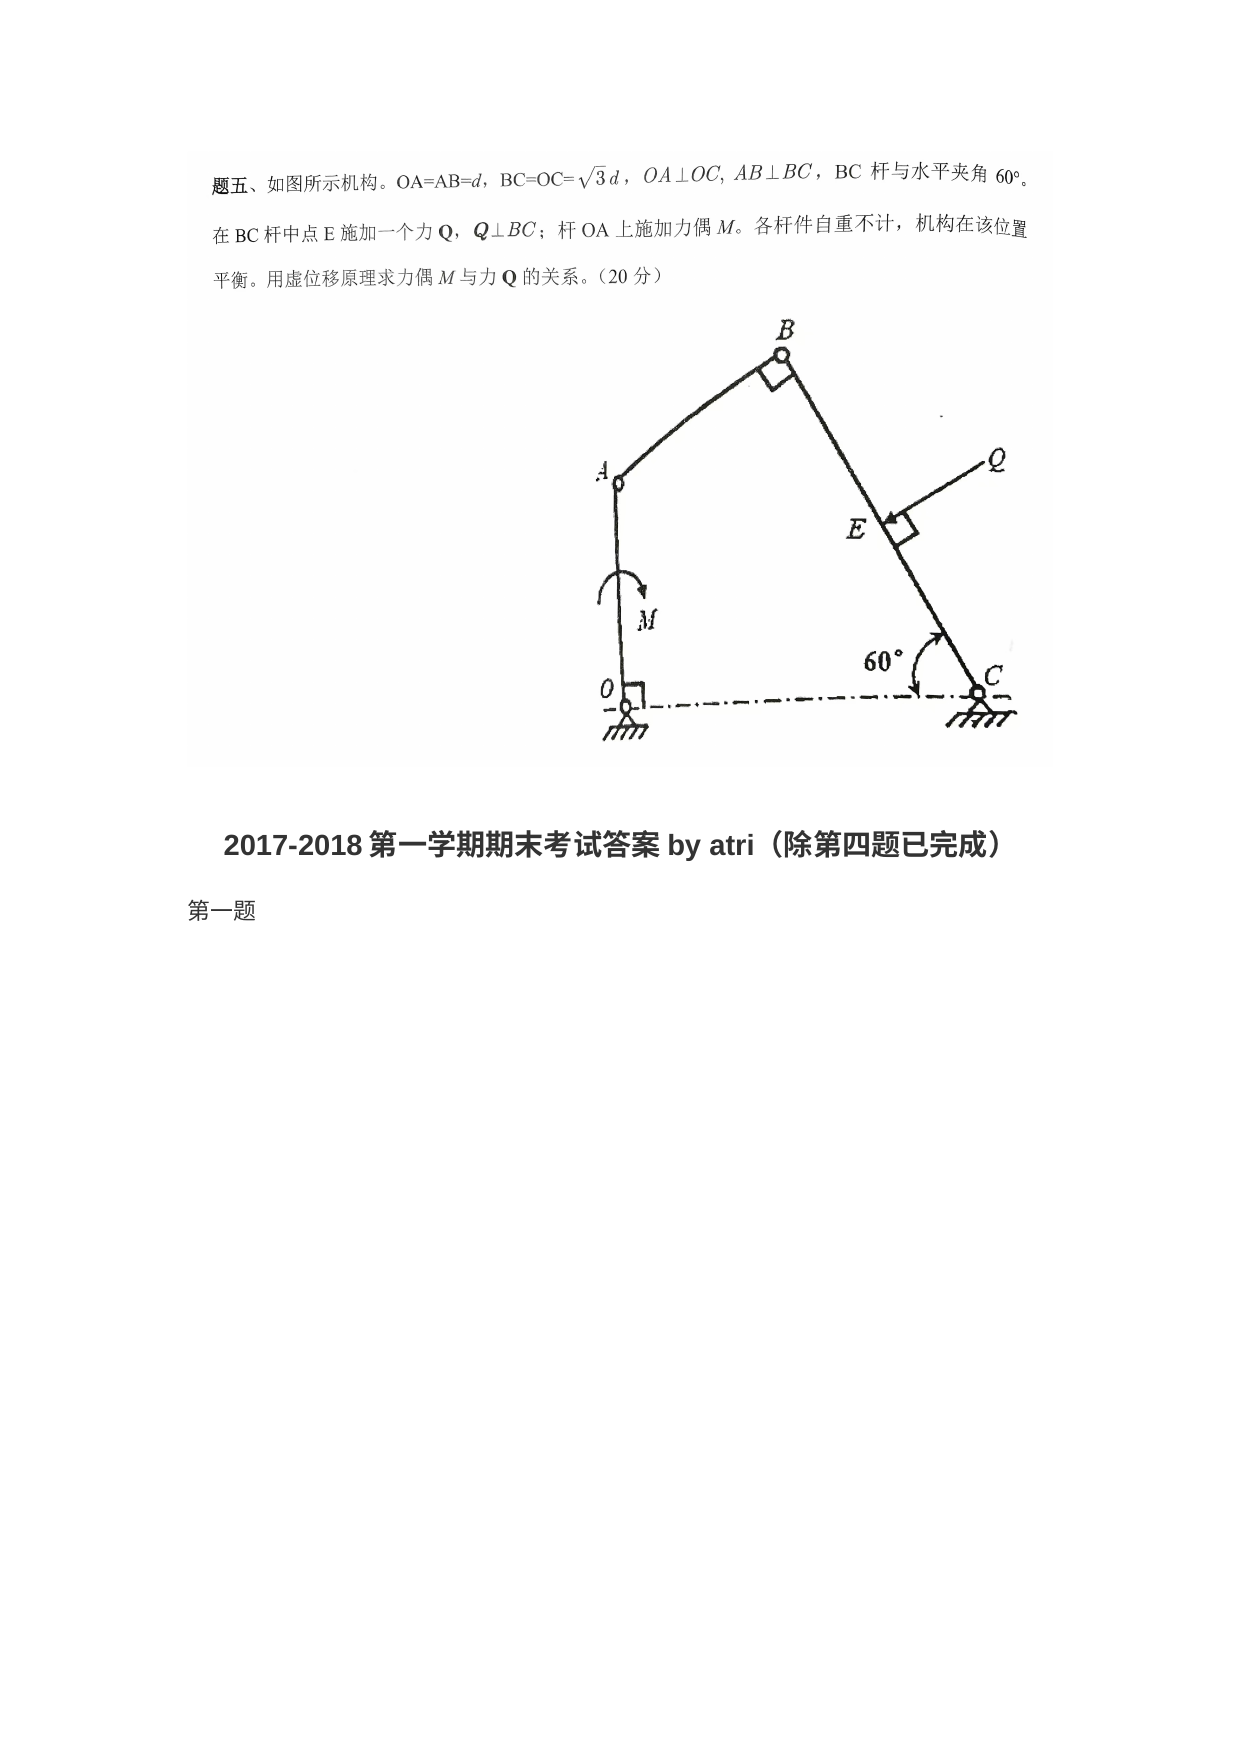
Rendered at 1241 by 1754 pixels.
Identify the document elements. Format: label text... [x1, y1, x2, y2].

picture [187, 151, 1053, 767]
text 2017-2018第一学期期末考试答案 by atri（除第四题已完成） [187, 803, 1053, 883]
text 第一题 [187, 889, 1053, 930]
